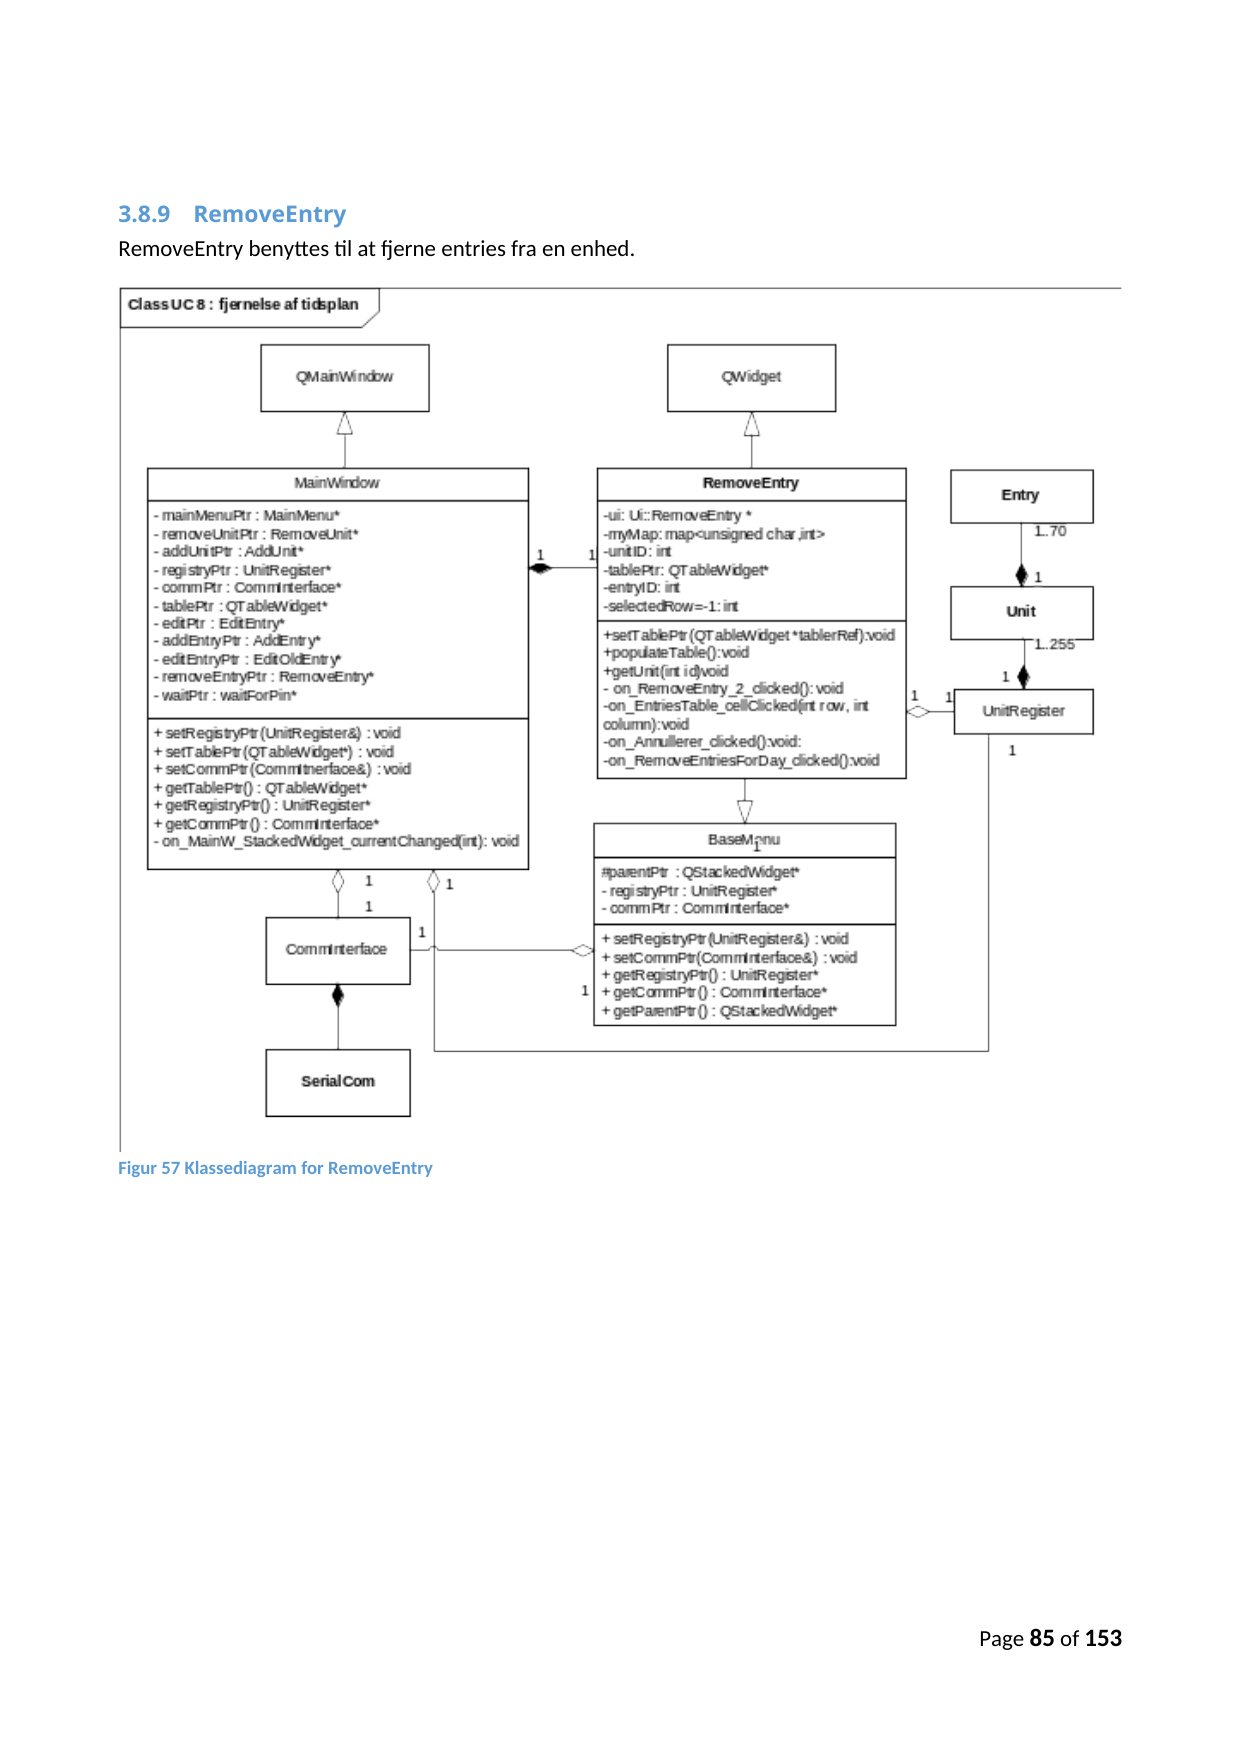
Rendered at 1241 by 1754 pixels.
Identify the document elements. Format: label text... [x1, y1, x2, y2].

text RemoveEntry benyttes til at fjerne entries fra en enhed. [118, 234, 1122, 262]
text Figur 57 Klassediagram for RemoveEntry [118, 1156, 1122, 1179]
subtitle RemoveEntry [118, 198, 1122, 229]
